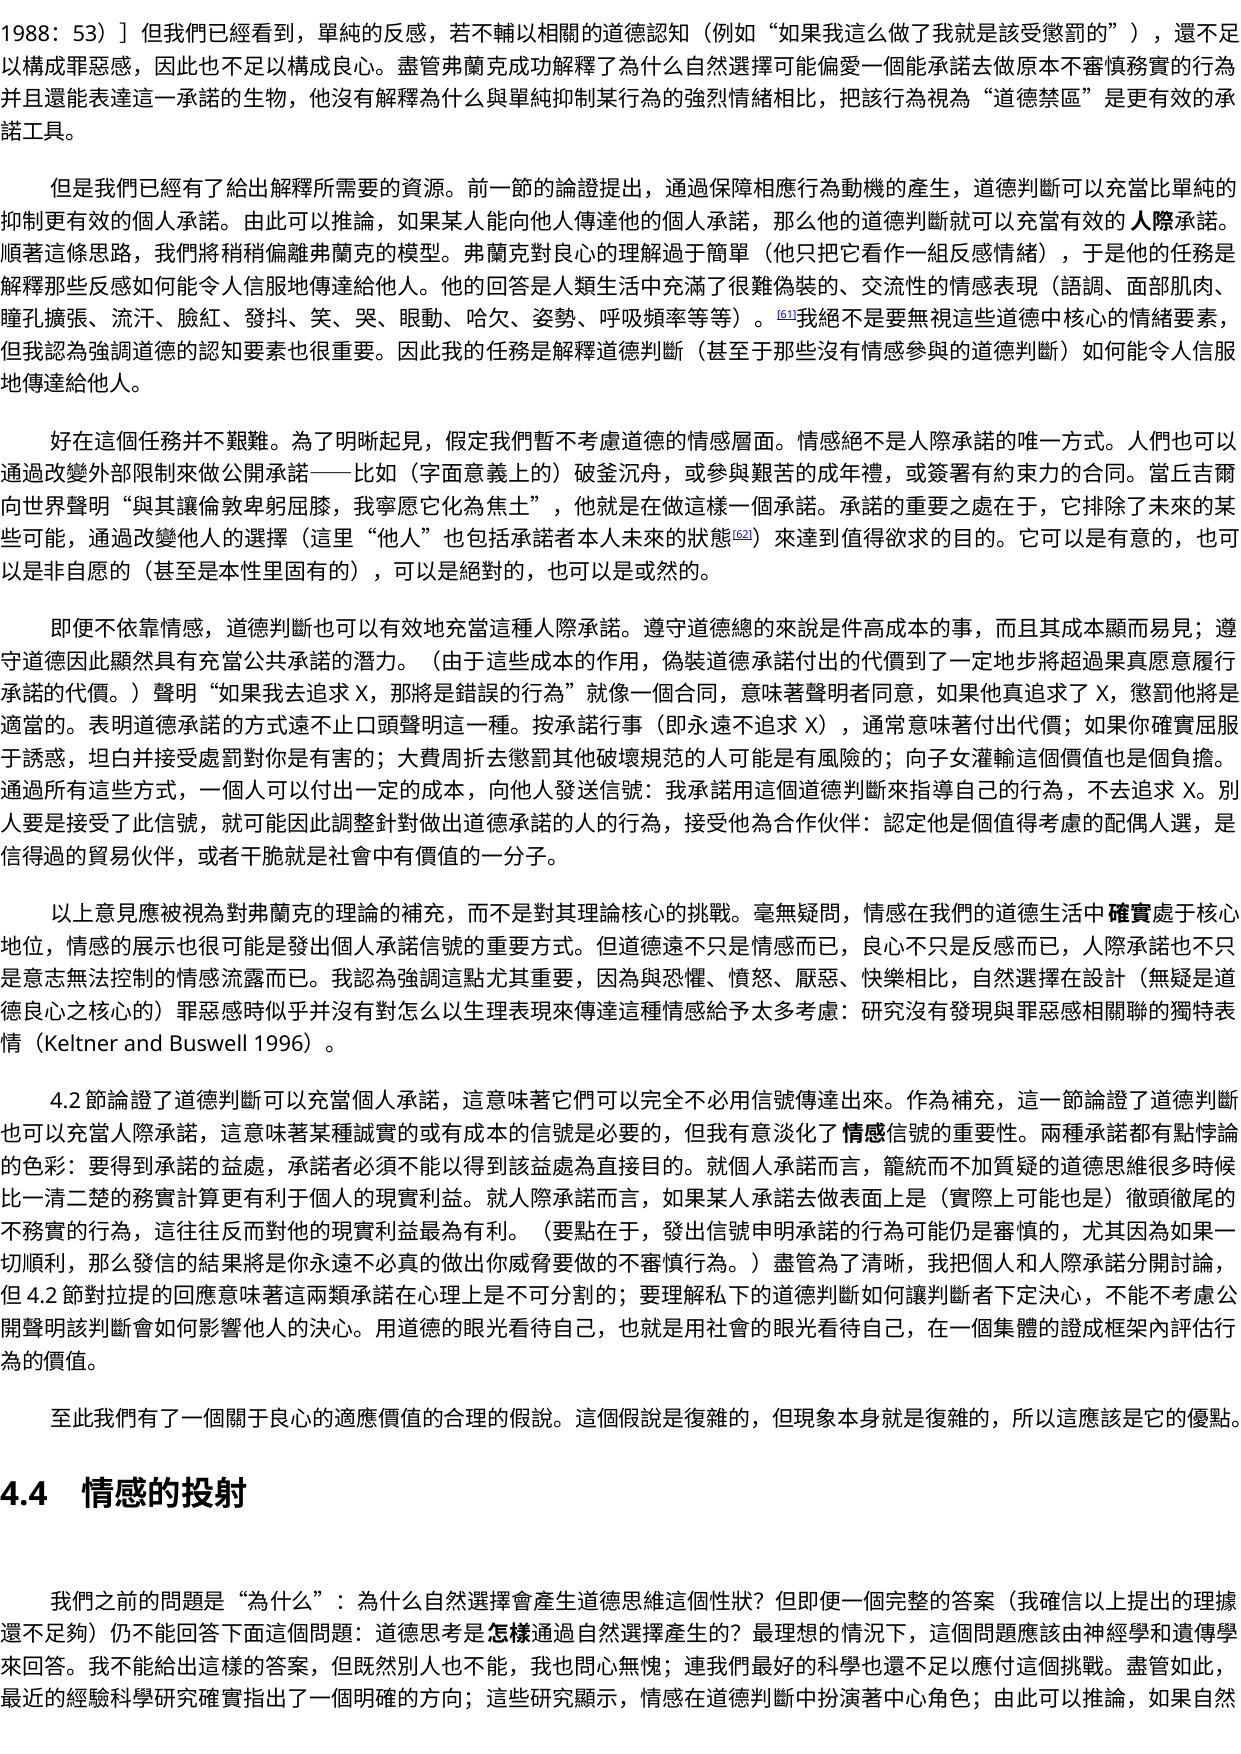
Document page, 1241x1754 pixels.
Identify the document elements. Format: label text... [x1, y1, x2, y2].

text 以上意見應被視為對弗蘭克的理論的補充，而不是對其理論核心的挑戰。毫無疑問，情感在我們的道德生活中確實處于核心地位，情感的展示也很可能是發出個人承諾信號的重要方式。但道德遠不只是情感而已，良心不只是反感而已，人際承諾也不只是意志無法控制的情感流露而已。我認為強調這點尤其重要，因為與恐懼、憤怒、厭惡、快樂相比，自然選擇在設計（無疑是道德良心之核心的）罪惡感時似乎并沒有對怎么以生理表現來傳達這種情感給予太多考慮：研究沒有發現與罪惡感相關聯的獨特表情（Keltner and Buswell 1996）。 [0, 896, 1240, 1058]
text 但是我們已經有了給出解釋所需要的資源。前一節的論證提出，通過保障相應行為動機的產生，道德判斷可以充當比單純的抑制更有效的個人承諾。由此可以推論，如果某人能向他人傳達他的個人承諾，那么他的道德判斷就可以充當有效的人際承諾。順著這條思路，我們將稍稍偏離弗蘭克的模型。弗蘭克對良心的理解過于簡單（他只把它看作一組反感情緒），于是他的任務是解釋那些反感如何能令人信服地傳達給他人。他的回答是人類生活中充滿了很難偽裝的、交流性的情感表現（語調、面部肌肉、瞳孔擴張、流汗、臉紅、發抖、笑、哭、眼動、哈欠、姿勢、呼吸頻率等等）。[61]我絕不是要無視這些道德中核心的情緒要素，但我認為強調道德的認知要素也很重要。因此我的任務是解釋道德判斷（甚至于那些沒有情感參與的道德判斷）如何能令人信服地傳達給他人。 [0, 171, 1240, 398]
text 好在這個任務并不艱難。為了明晰起見，假定我們暫不考慮道德的情感層面。情感絕不是人際承諾的唯一方式。人們也可以通過改變外部限制來做公開承諾——比如（字面意義上的）破釜沉舟，或參與艱苦的成年禮，或簽署有約束力的合同。當丘吉爾向世界聲明“與其讓倫敦卑躬屈膝，我寧愿它化為焦土”，他就是在做這樣一個承諾。承諾的重要之處在于，它排除了未來的某些可能，通過改變他人的選擇（這里“他人”也包括承諾者本人未來的狀態[62]）來達到值得欲求的目的。它可以是有意的，也可以是非自愿的（甚至是本性里固有的），可以是絕對的，也可以是或然的。 [0, 423, 1240, 586]
text 至此我們有了一個關于良心的適應價值的合理的假說。這個假說是復雜的，但現象本身就是復雜的，所以這應該是它的優點。 [0, 1401, 1240, 1433]
text 4.2節論證了道德判斷可以充當個人承諾，這意味著它們可以完全不必用信號傳達出來。作為補充，這一節論證了道德判斷也可以充當人際承諾，這意味著某種誠實的或有成本的信號是必要的，但我有意淡化了情感信號的重要性。兩種承諾都有點悖論的色彩：要得到承諾的益處，承諾者必須不能以得到該益處為直接目的。就個人承諾而言，籠統而不加質疑的道德思維很多時候比一清二楚的務實計算更有利于個人的現實利益。就人際承諾而言，如果某人承諾去做表面上是（實際上可能也是）徹頭徹尾的不務實的行為，這往往反而對他的現實利益最為有利。（要點在于，發出信號申明承諾的行為可能仍是審慎的，尤其因為如果一切順利，那么發信的結果將是你永遠不必真的做出你威脅要做的不審慎行為。）盡管為了清晰，我把個人和人際承諾分開討論，但4.2節對拉提的回應意味著這兩類承諾在心理上是不可分割的；要理解私下的道德判斷如何讓判斷者下定決心，不能不考慮公開聲明該判斷會如何影響他人的決心。用道德的眼光看待自己，也就是用社會的眼光看待自己，在一個集體的證成框架內評估行為的價值。 [0, 1083, 1240, 1376]
text 即便不依靠情感，道德判斷也可以有效地充當這種人際承諾。遵守道德總的來說是件高成本的事，而且其成本顯而易見；遵守道德因此顯然具有充當公共承諾的潛力。（由于這些成本的作用，偽裝道德承諾付出的代價到了一定地步將超過果真愿意履行承諾的代價。）聲明“如果我去追求X，那將是錯誤的行為”就像一個合同，意味著聲明者同意，如果他真追求了X，懲罰他將是適當的。表明道德承諾的方式遠不止口頭聲明這一種。按承諾行事（即永遠不追求X），通常意味著付出代價；如果你確實屈服于誘惑，坦白并接受處罰對你是有害的；大費周折去懲罰其他破壞規范的人可能是有風險的；向子女灌輸這個價值也是個負擔。通過所有這些方式，一個人可以付出一定的成本，向他人發送信號：我承諾用這個道德判斷來指導自己的行為，不去追求X。別人要是接受了此信號，就可能因此調整針對做出道德承諾的人的行為，接受他為合作伙伴：認定他是個值得考慮的配偶人選，是信得過的貿易伙伴，或者干脆就是社會中有價值的一分子。 [0, 611, 1240, 871]
subtitle 4.4 情感的投射 [0, 1458, 1240, 1523]
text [0, 16, 1240, 146]
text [0, 1583, 1240, 1713]
